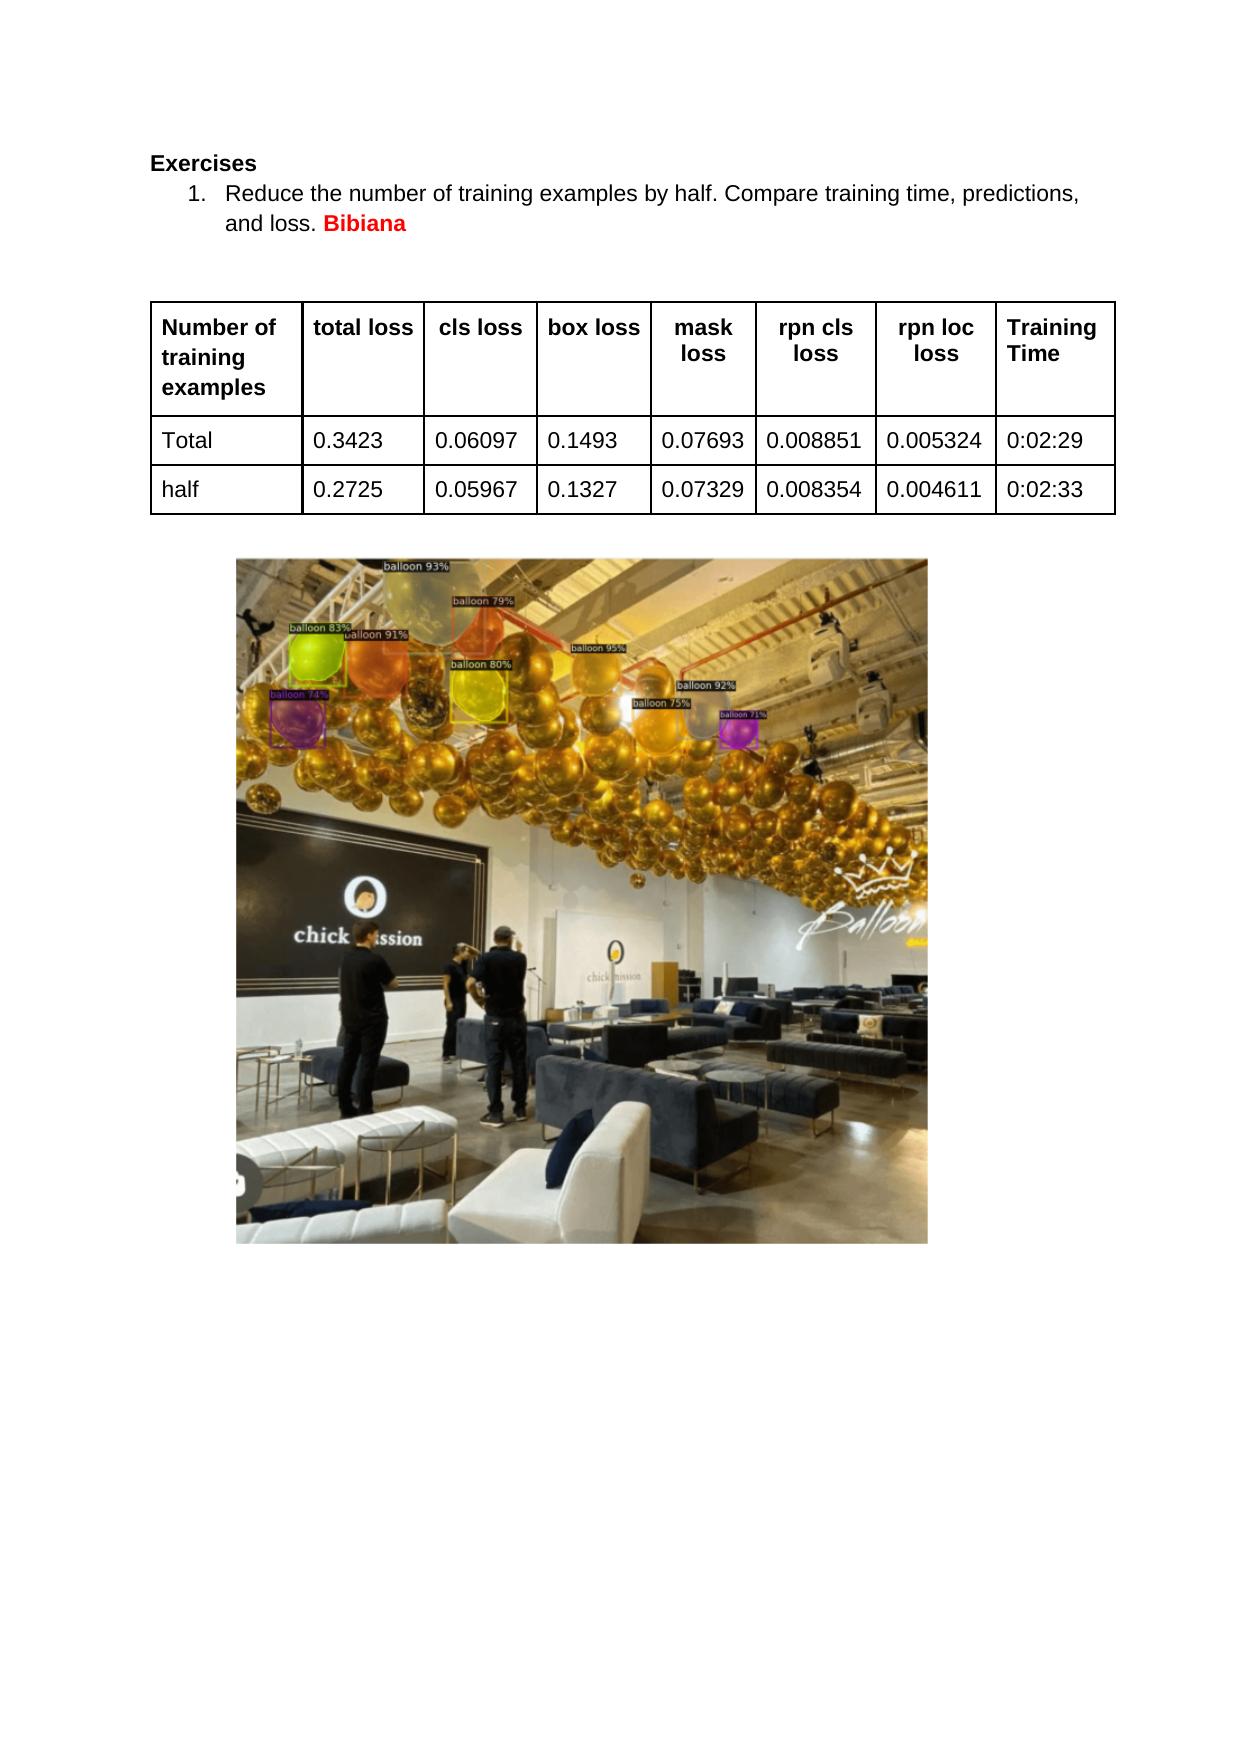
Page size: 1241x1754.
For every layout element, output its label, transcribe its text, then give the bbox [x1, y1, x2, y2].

table_header Number of training examples [152, 303, 301, 414]
table_header rpn loc loss [877, 303, 995, 414]
table_cell 0.1493 [538, 417, 650, 464]
table_cell 0.1327 [538, 466, 650, 513]
table_header box loss [538, 303, 650, 414]
table_cell 0.2725 [304, 466, 423, 513]
table_cell 0.005324 [877, 417, 995, 464]
table_cell 0.008851 [757, 417, 875, 464]
table_header rpn cls loss [757, 303, 875, 414]
table_cell 0.008354 [757, 466, 875, 513]
table_cell 0.004611 [877, 466, 995, 513]
table_cell 0.06097 [425, 417, 536, 464]
table_cell half [152, 466, 301, 513]
table_header cls loss [425, 303, 536, 414]
table_header total loss [304, 303, 423, 414]
table_header mask loss [652, 303, 755, 414]
list Reduce the number of training examples by half. Compare training time, predictions, and loss. Bibiana [187, 180, 1090, 237]
text Exercises [150, 150, 1090, 176]
table_cell Total [152, 417, 301, 464]
table_cell 0:02:33 [997, 466, 1114, 513]
table_cell 0.07693 [652, 417, 755, 464]
picture [225, 545, 939, 1255]
table_cell 0.3423 [304, 417, 423, 464]
table_cell 0:02:29 [997, 417, 1114, 464]
table_cell 0.05967 [425, 466, 536, 513]
table_header Training Time [997, 303, 1114, 414]
table_cell 0.07329 [652, 466, 755, 513]
